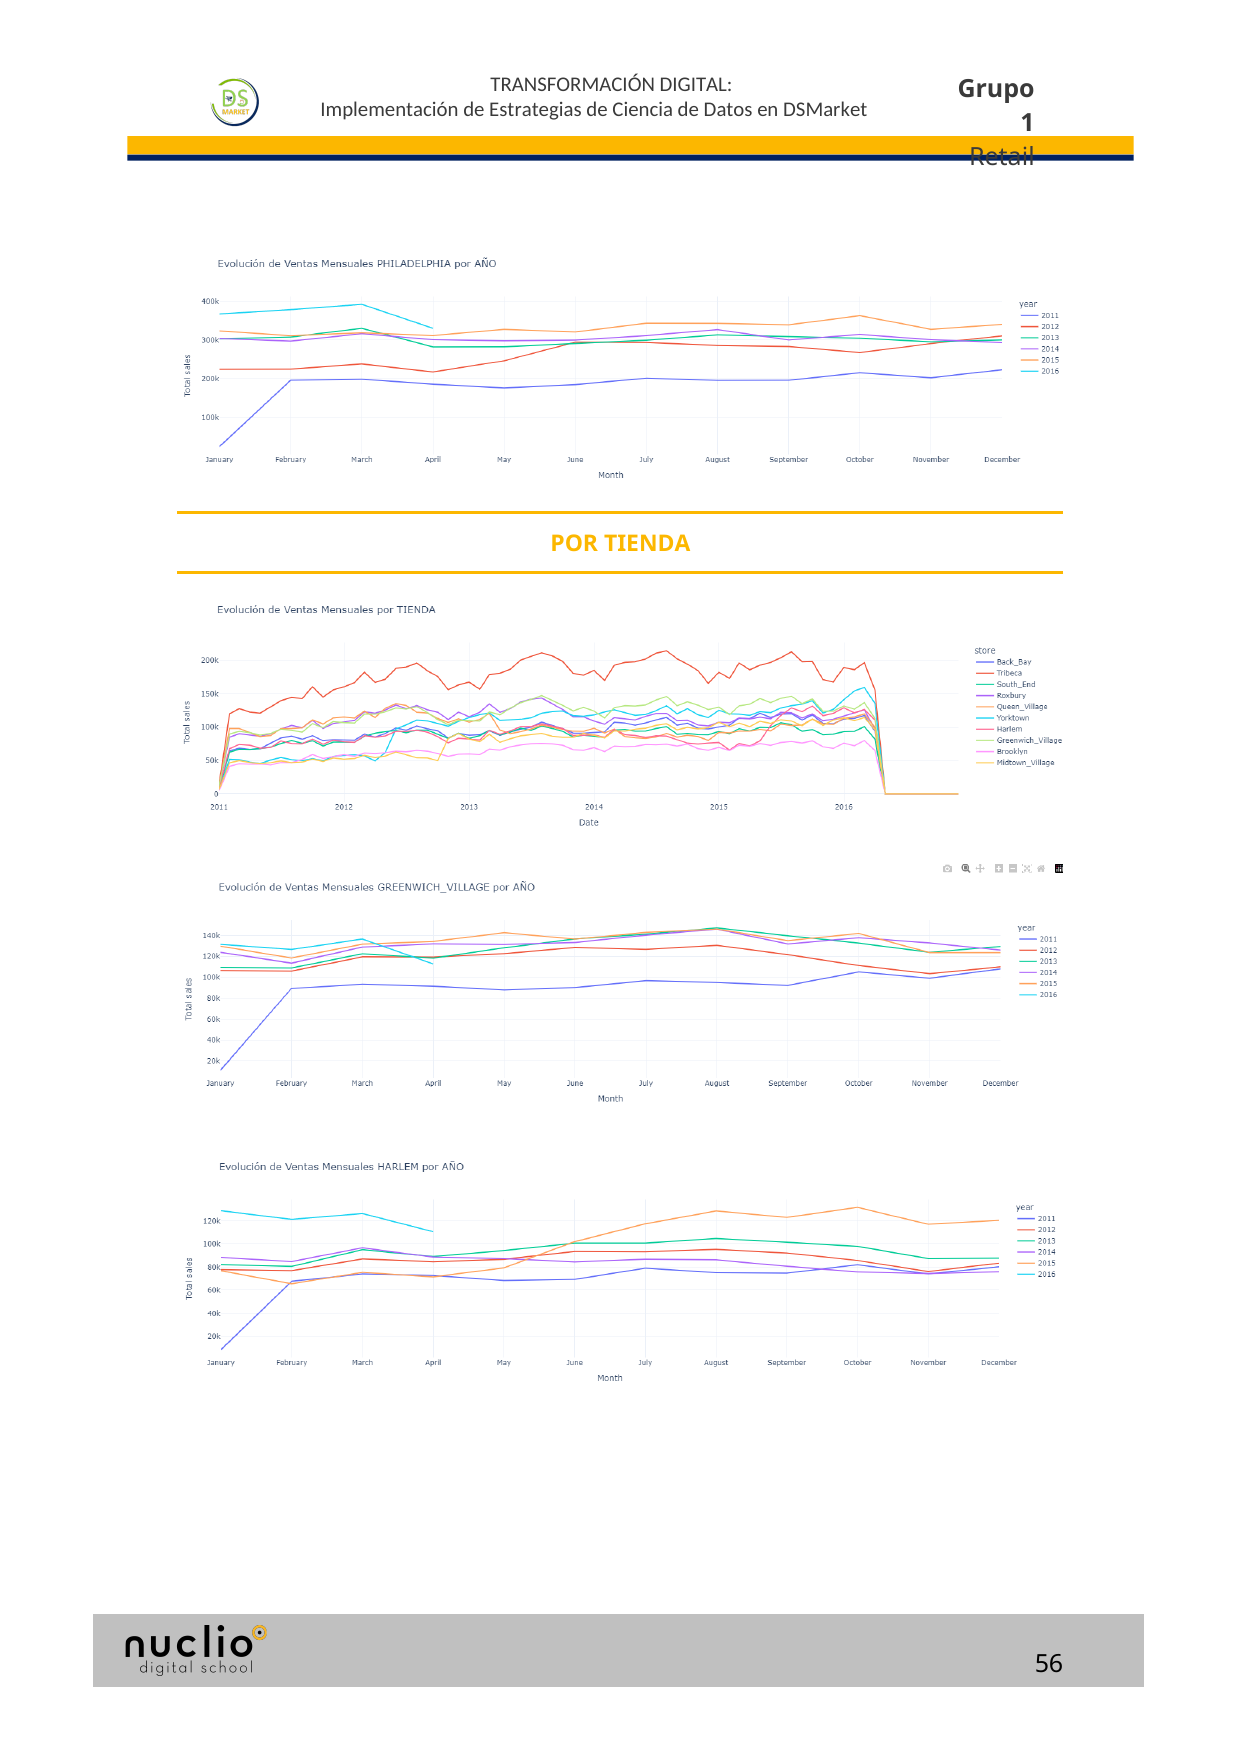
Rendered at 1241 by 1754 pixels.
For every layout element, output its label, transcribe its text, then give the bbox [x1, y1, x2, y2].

picture [177, 1143, 1063, 1400]
picture [177, 241, 1063, 487]
picture [125, 1625, 267, 1676]
picture [177, 864, 1063, 1120]
picture [205, 70, 264, 127]
picture [177, 587, 1063, 841]
text POR TIENDA [177, 514, 1063, 571]
